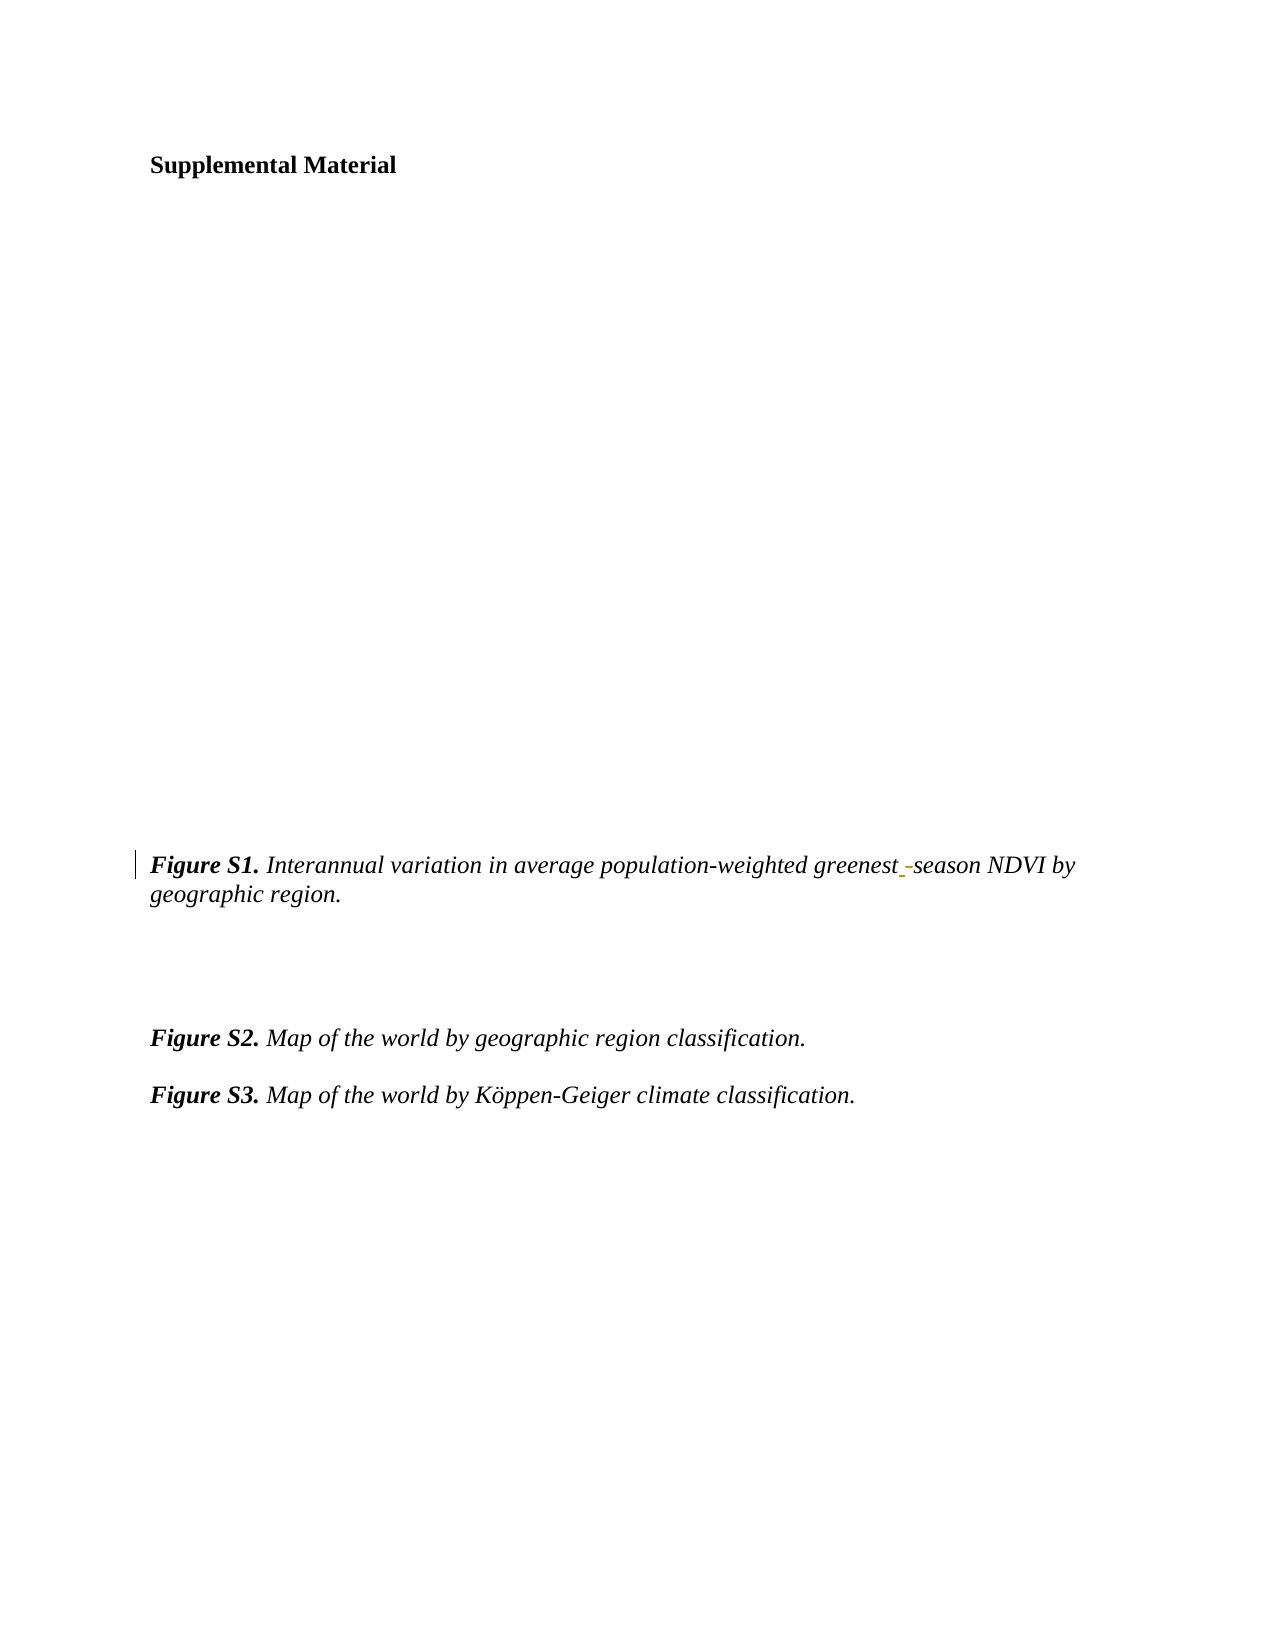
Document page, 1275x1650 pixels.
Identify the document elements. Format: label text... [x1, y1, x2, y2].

text Supplemental Material [150, 150, 1125, 179]
text Figure S2. Map of the world by geographic region classification. [150, 1023, 1125, 1051]
text Figure S1. Interannual variation in average population-weighted greenestseason NDVI by geographic region. [150, 850, 1125, 908]
text Figure S3. Map of the world by Köppen-Geiger climate classification. [150, 1080, 1125, 1109]
